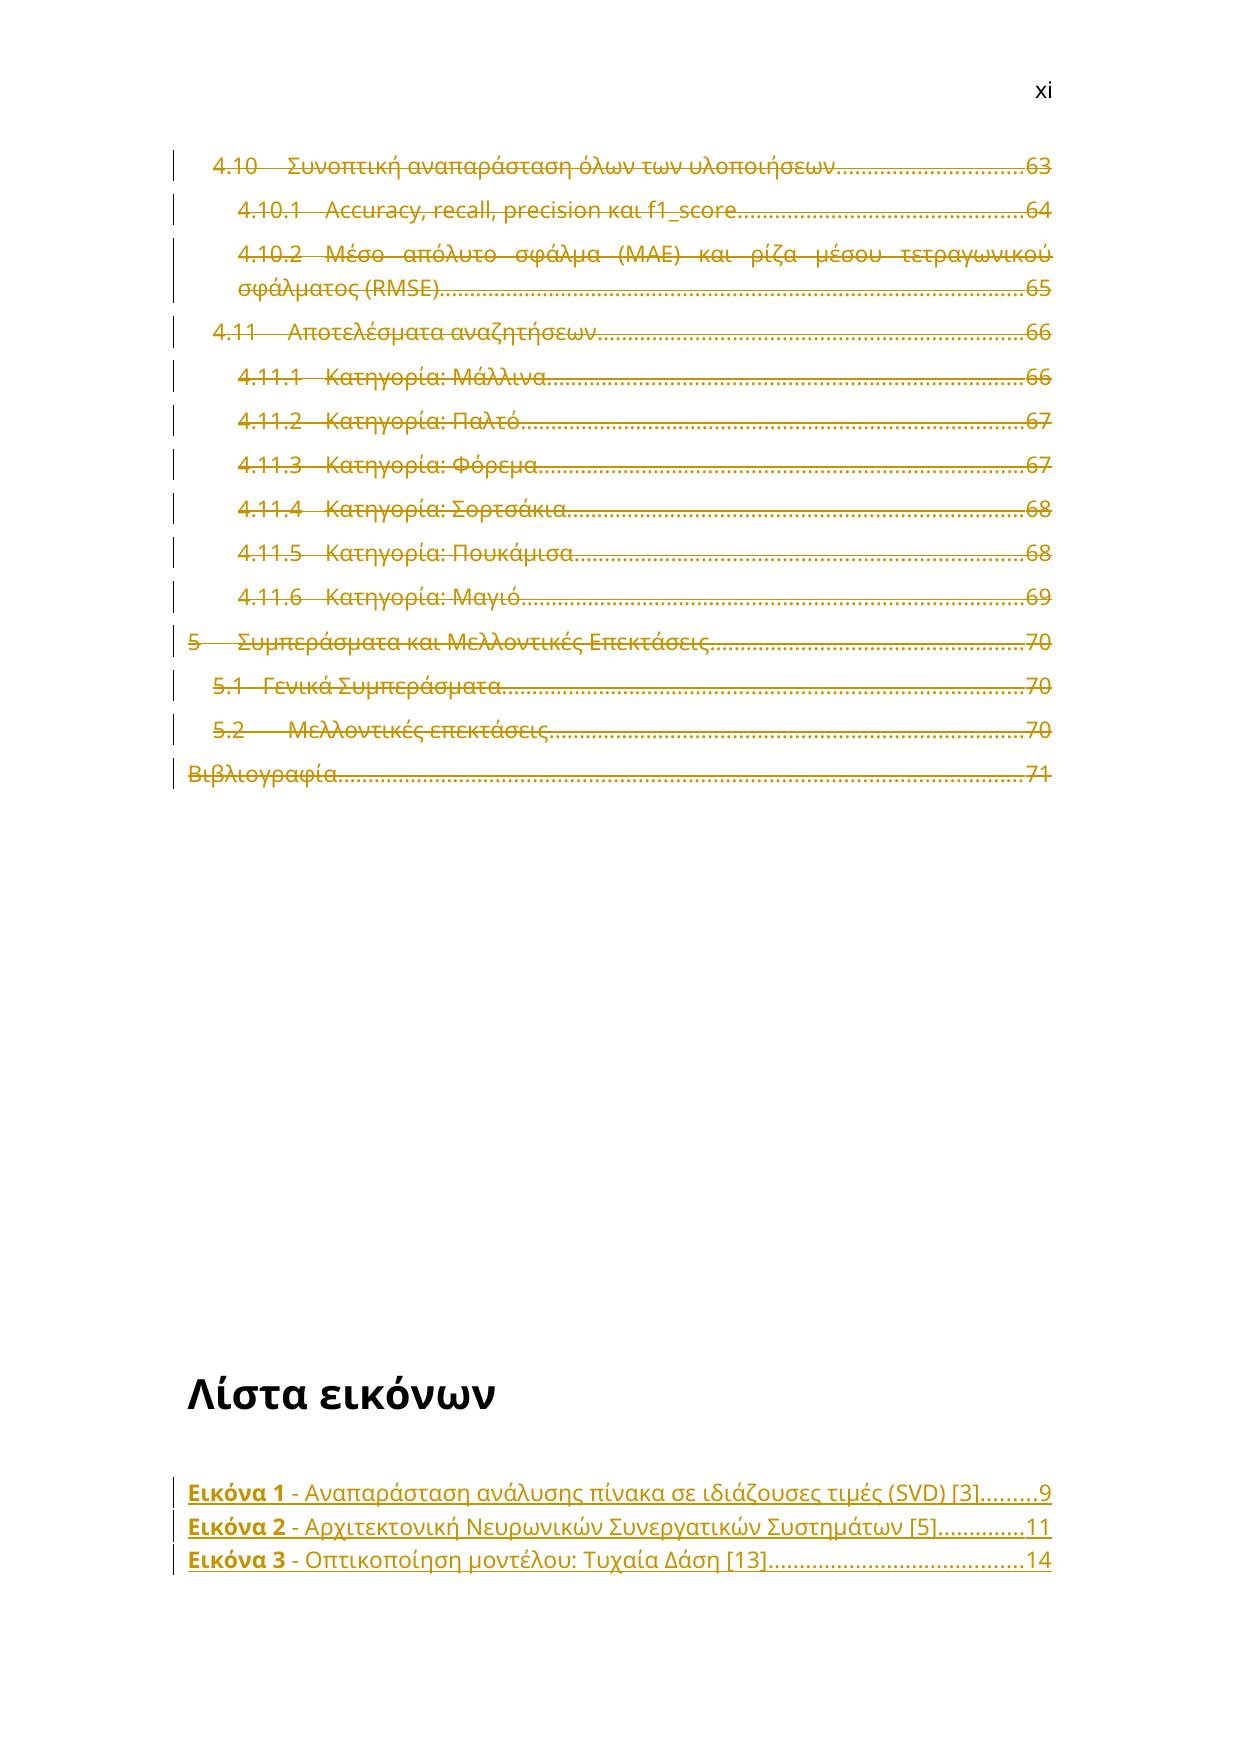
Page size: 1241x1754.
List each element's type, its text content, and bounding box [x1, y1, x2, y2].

subtitle Λίστα εικόνων [187, 1365, 1053, 1422]
